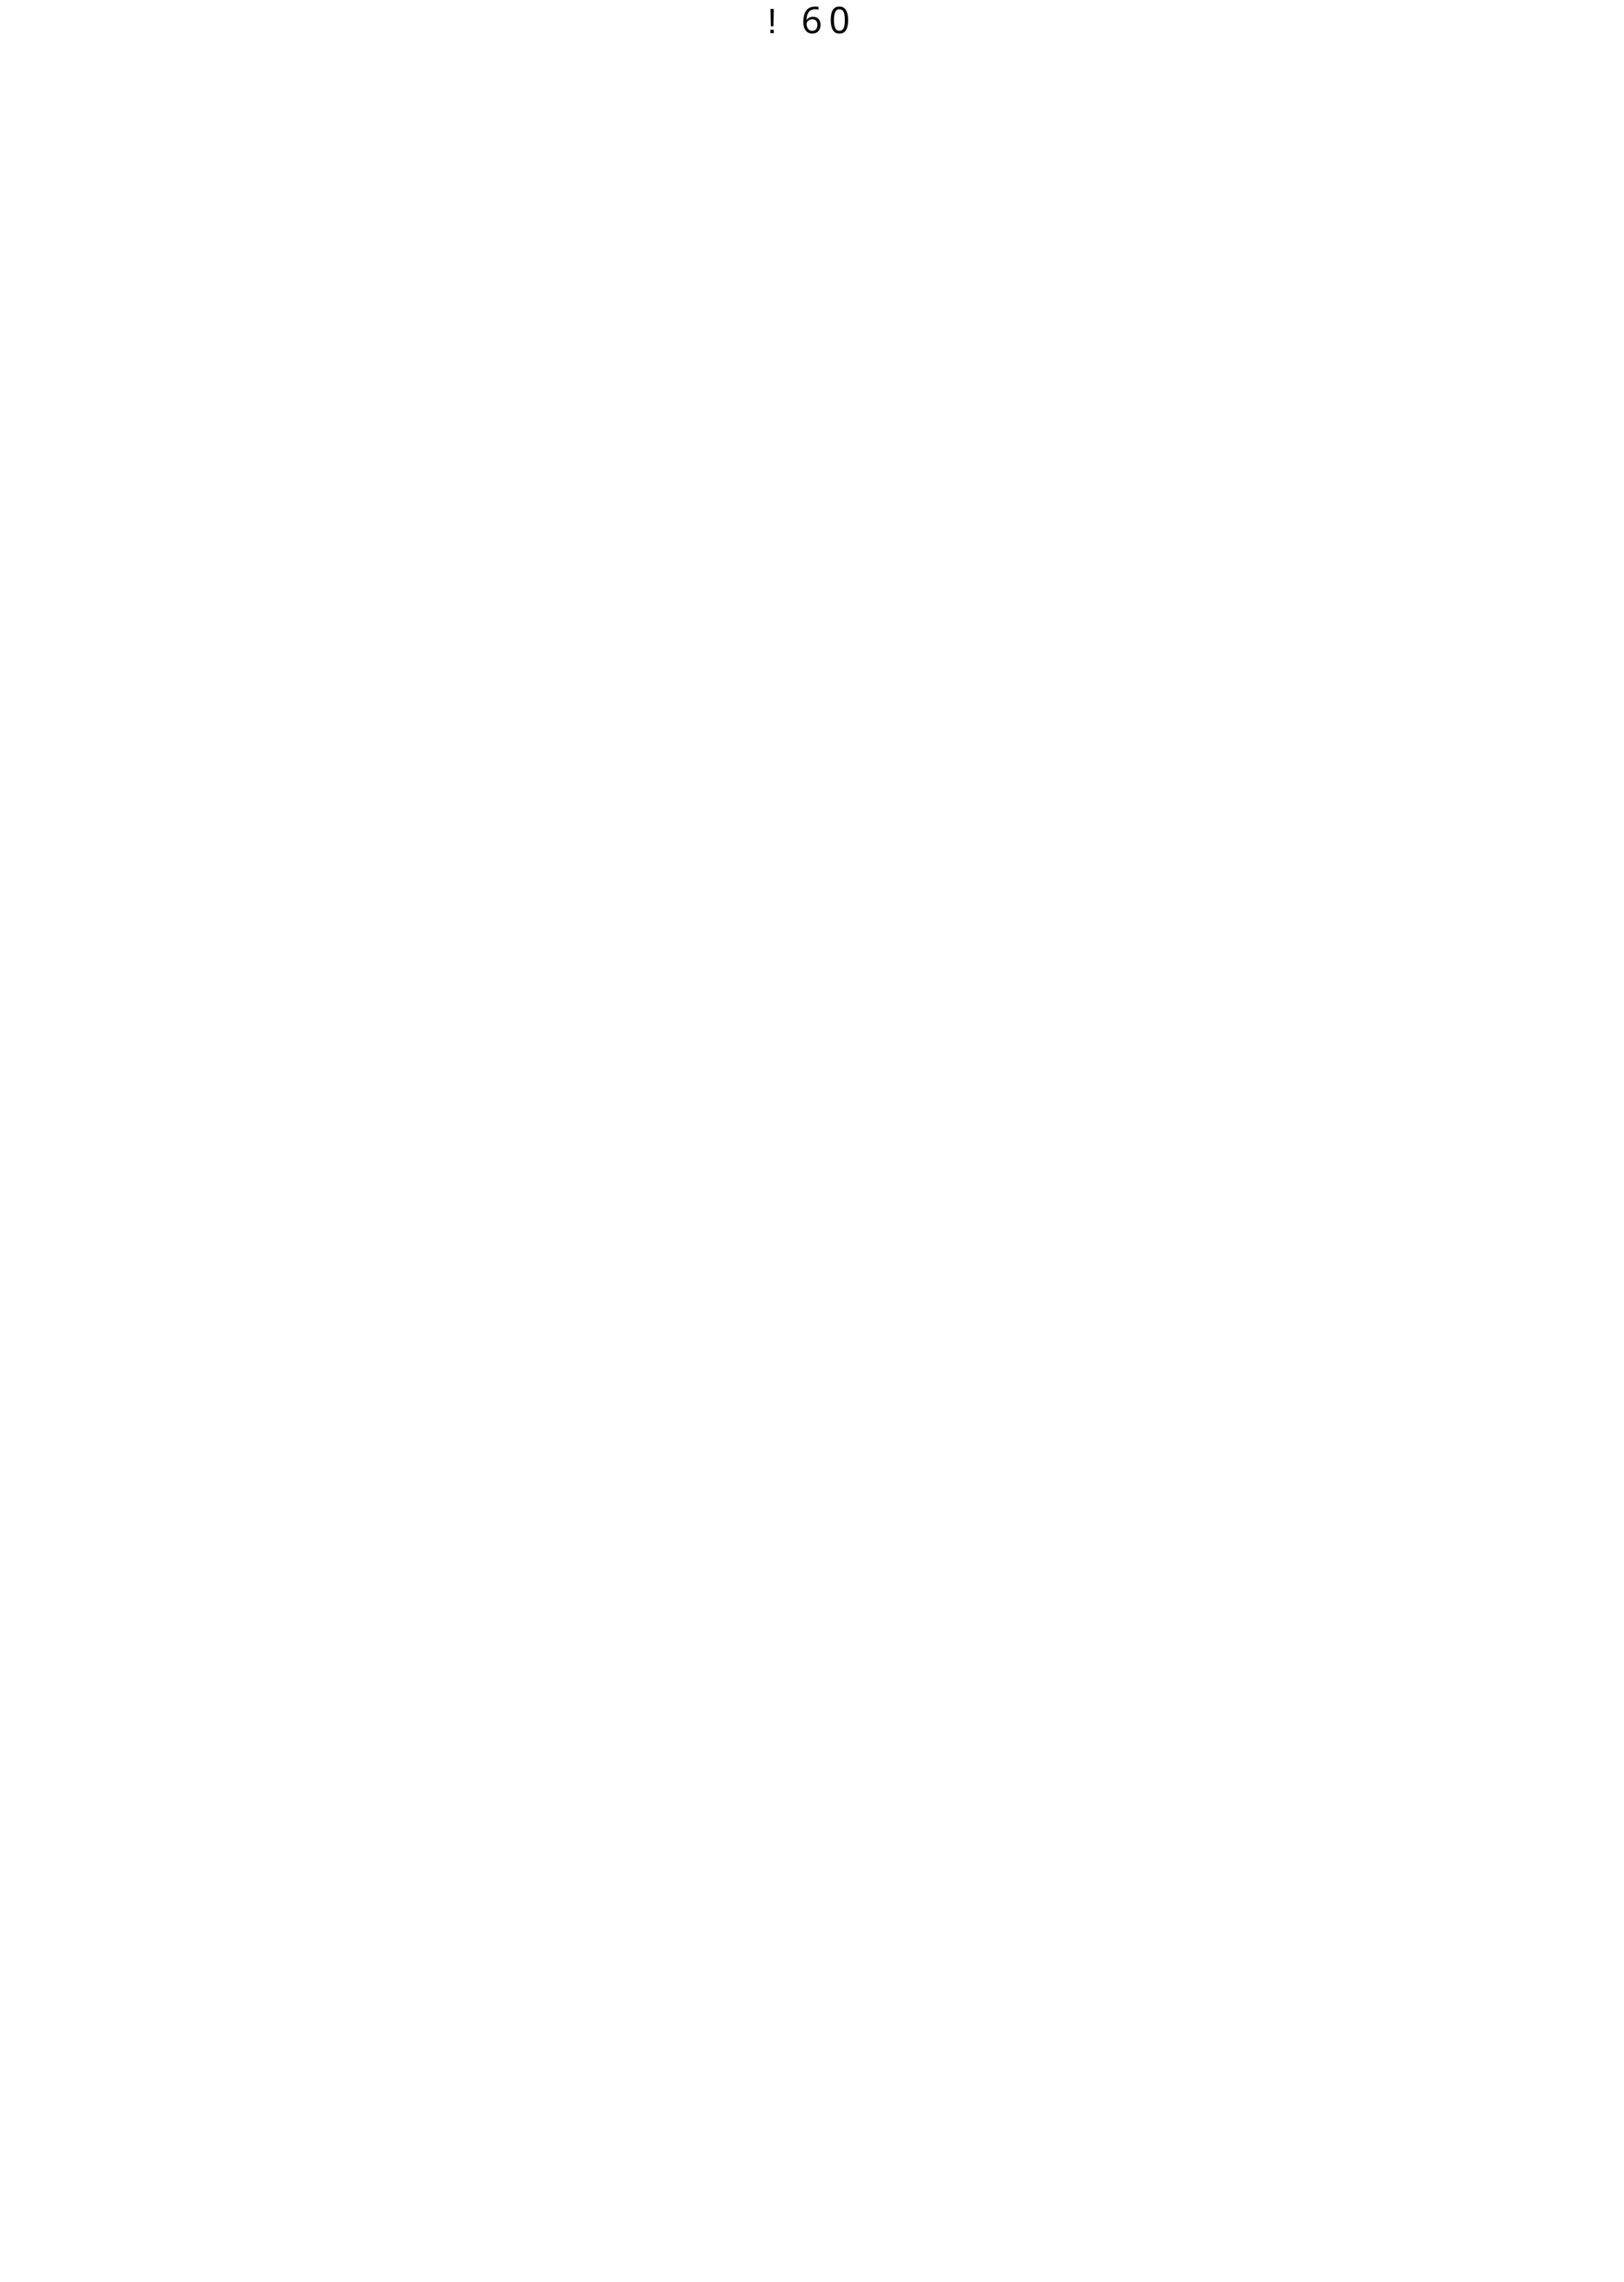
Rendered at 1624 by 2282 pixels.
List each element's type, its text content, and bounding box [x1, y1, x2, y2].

text ! 60 [767, 4, 1623, 41]
